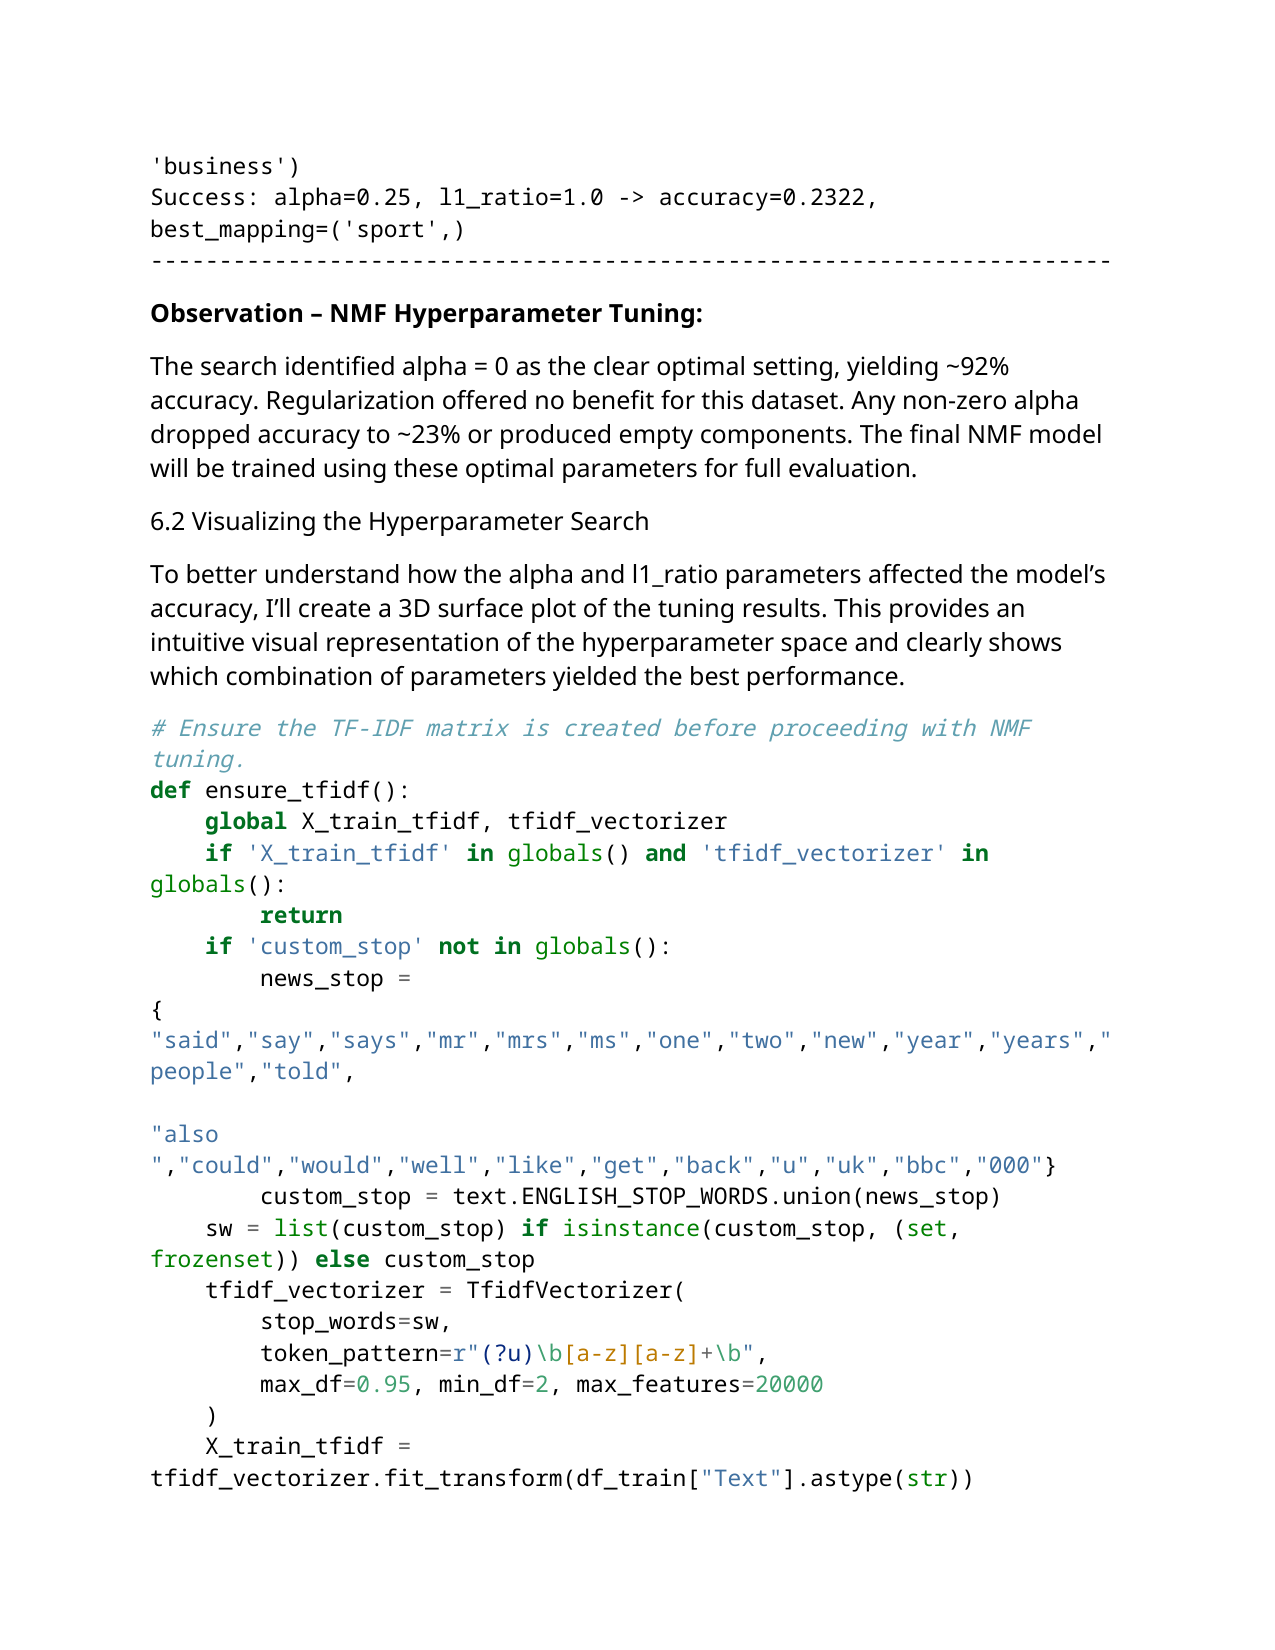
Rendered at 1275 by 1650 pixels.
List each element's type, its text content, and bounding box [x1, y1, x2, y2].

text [150, 150, 1125, 275]
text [150, 711, 1125, 1493]
text Observation – NMF Hyperparameter Tuning: [150, 296, 1125, 330]
text 6.2 Visualizing the Hyperparameter Search [150, 504, 1125, 538]
text The search identified alpha = 0 as the clear optimal setting, yielding ~92% accuracy. Regularization offered no benefit for this dataset. Any non-zero alpha dropped accuracy to ~23% or produced empty components. The final NMF model will be trained using these optimal parameters for full evaluation. [150, 349, 1125, 485]
text To better understand how the alpha and l1_ratio parameters affected the model’s accuracy, I’ll create a 3D surface plot of the tuning results. This provides an intuitive visual representation of the hyperparameter space and clearly shows which combination of parameters yielded the best performance. [150, 556, 1125, 693]
